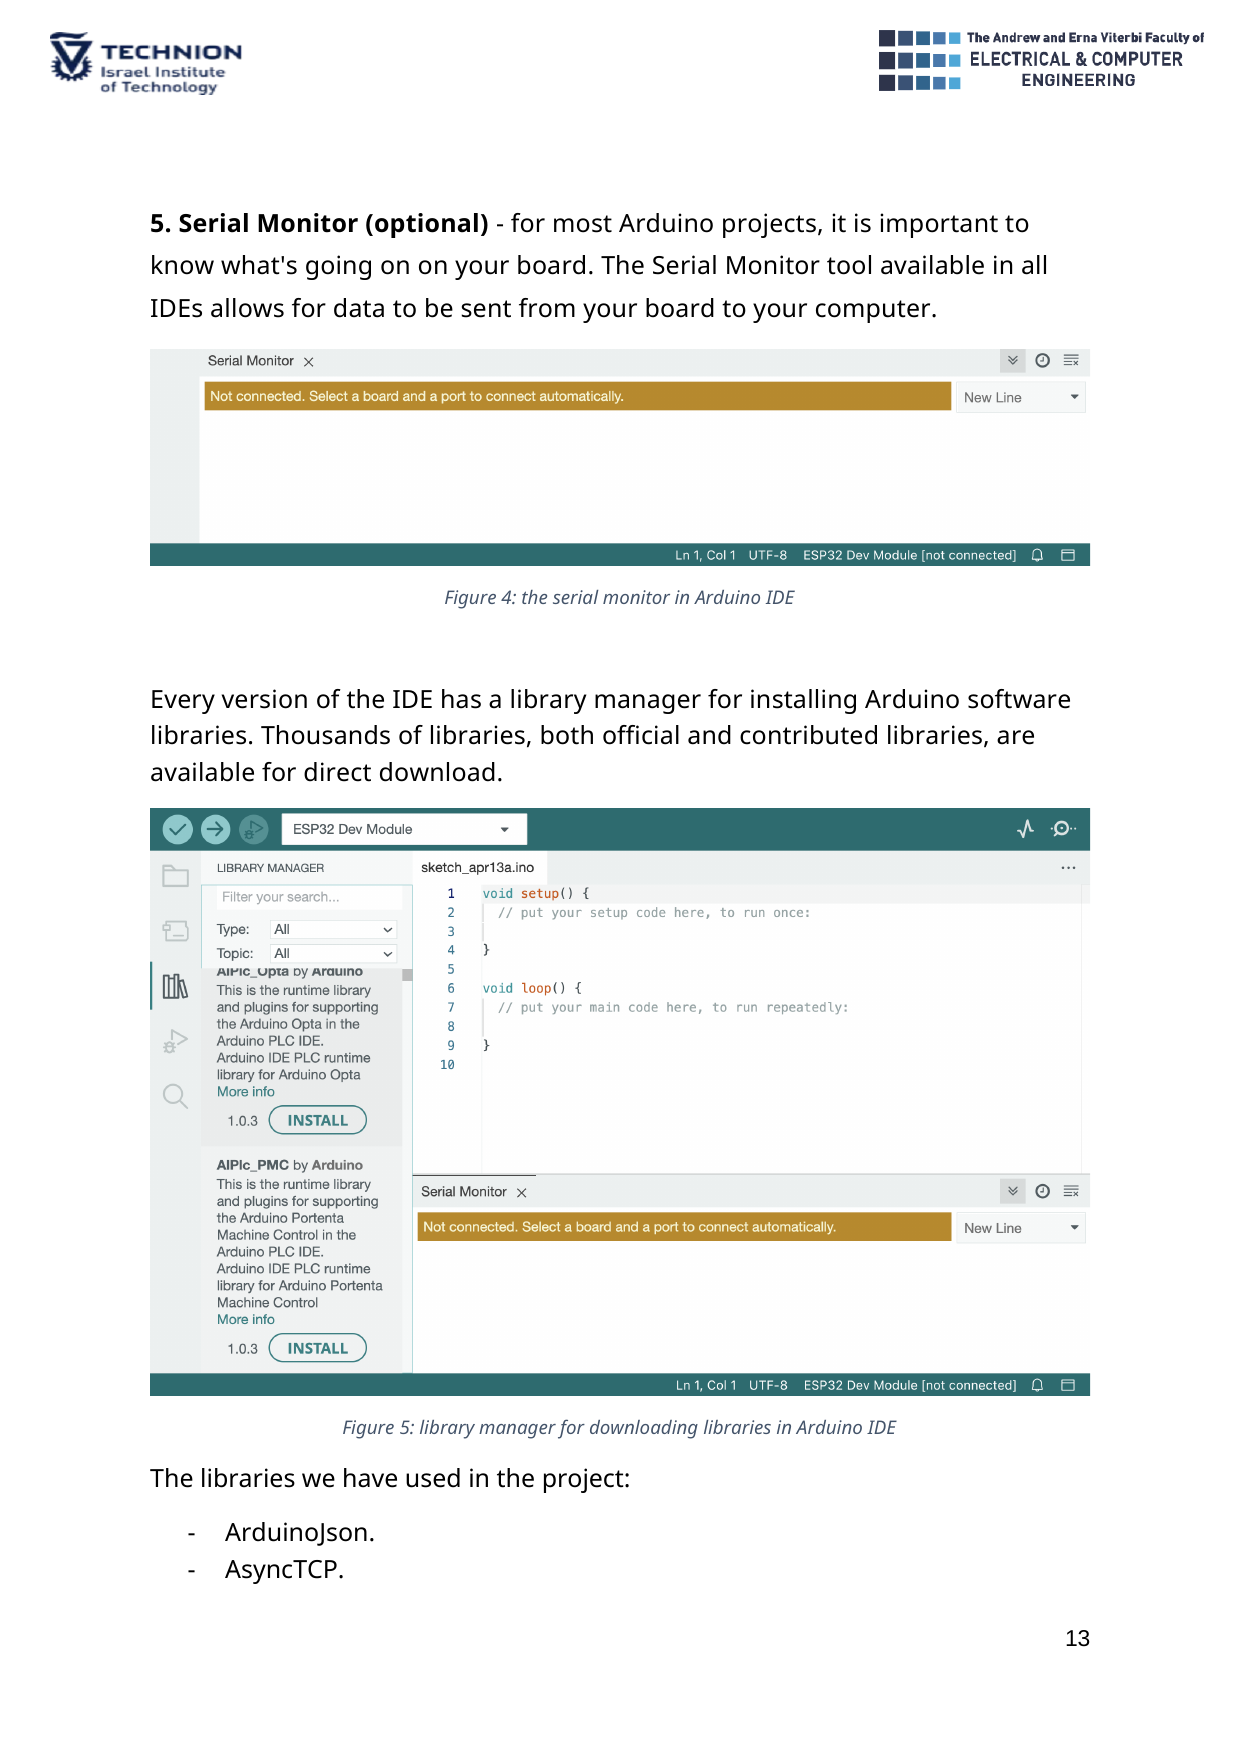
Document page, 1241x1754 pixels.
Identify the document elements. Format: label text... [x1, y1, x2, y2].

text Every version of the IDE has a library manager for installing Arduino software libraries. Thousands of libraries, both official and contributed libraries, are available for direct download. [150, 681, 1090, 789]
list AsyncTCP. [187, 1551, 1090, 1585]
picture [27, 13, 268, 113]
text 5. Serial Monitor (optional) - for most Arduino projects, it is important to know what's going on on your board. The Serial Monitor tool available in all IDEs allows for data to be sent from your board to your computer. [150, 197, 1090, 324]
text Figure 4: the serial monitor in Arduino IDE [150, 584, 1090, 610]
picture [866, 17, 1222, 101]
text The libraries we have used in the project: [150, 1461, 1090, 1495]
picture [150, 808, 1091, 1396]
list ArduinoJson. [187, 1514, 1090, 1548]
text Figure 5: library manager for downloading libraries in Arduino IDE [150, 1415, 1090, 1440]
picture [150, 349, 1091, 566]
